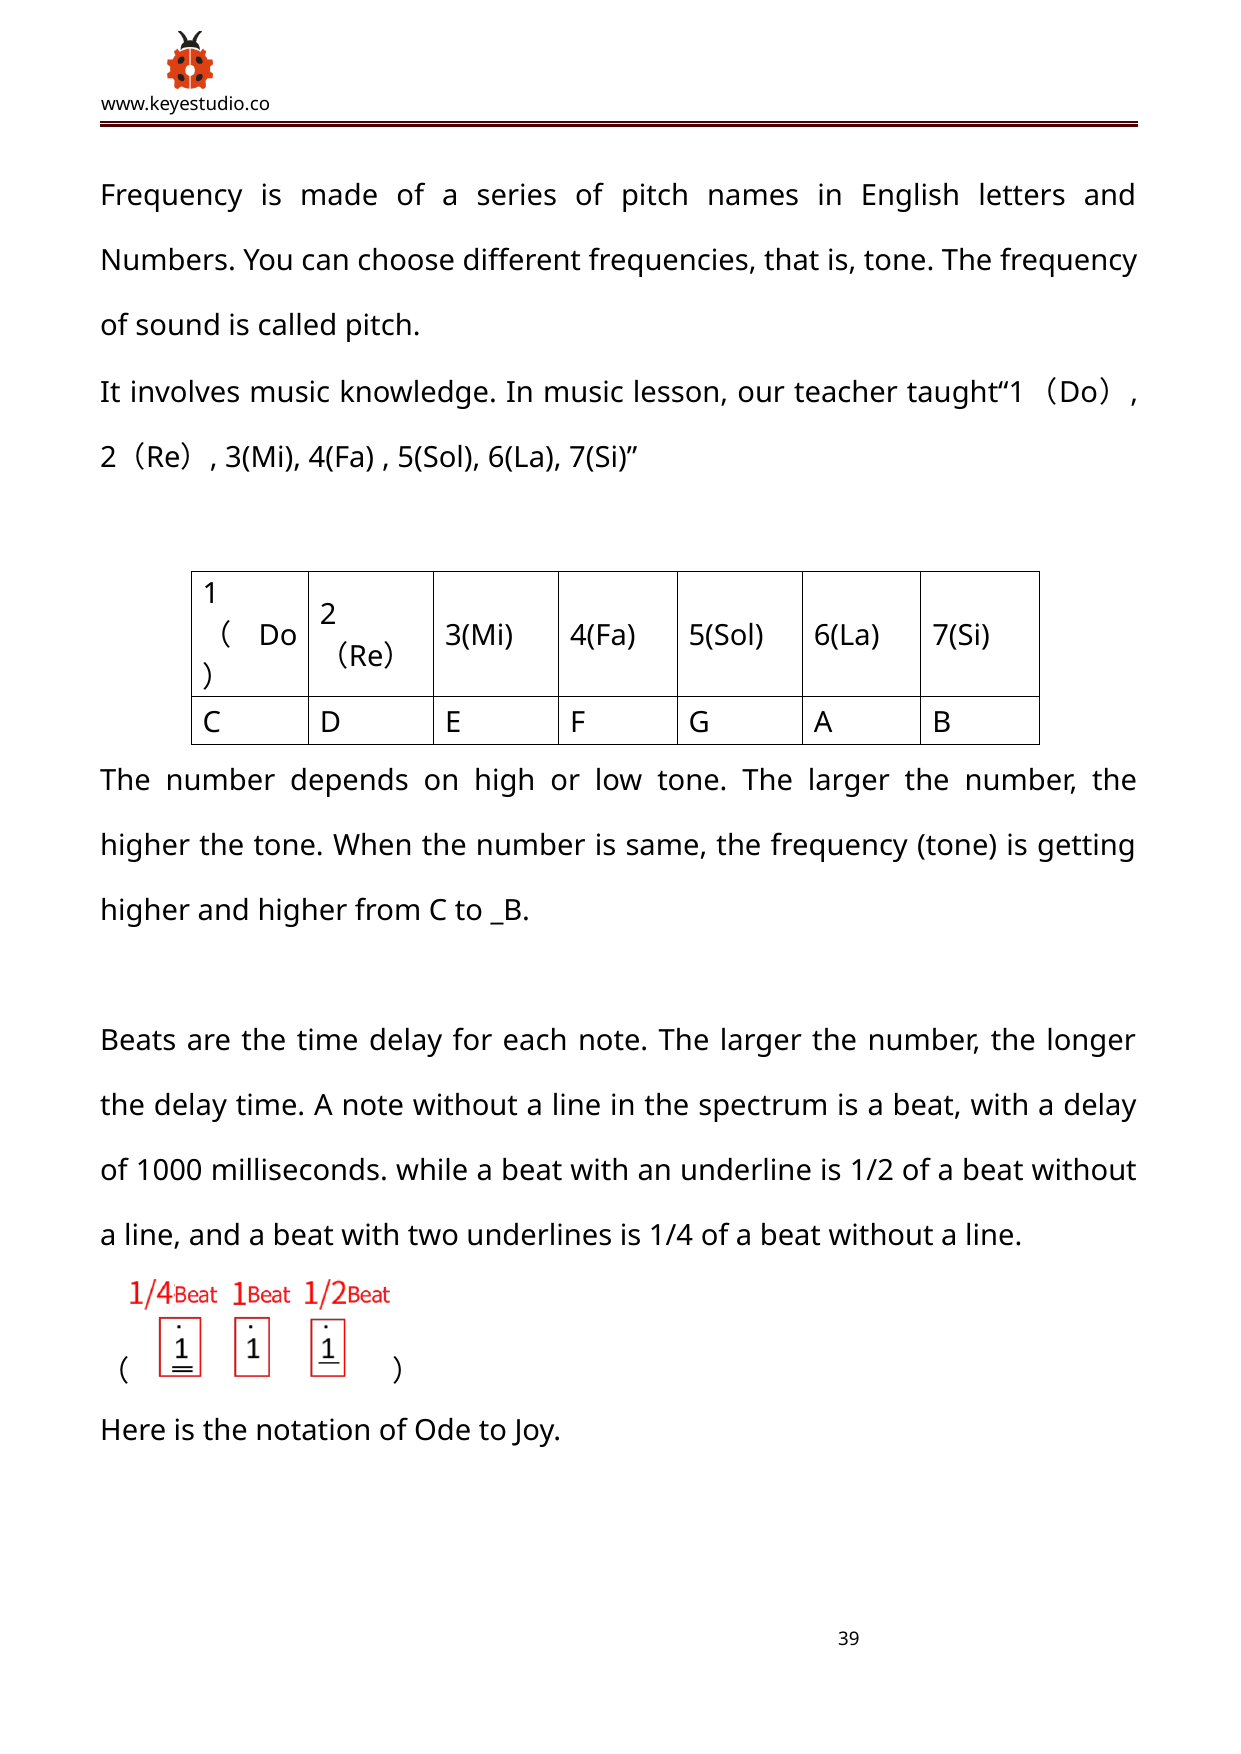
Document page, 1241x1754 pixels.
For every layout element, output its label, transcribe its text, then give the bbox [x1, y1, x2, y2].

table_cell A [803, 697, 920, 744]
table_header 1（Do） [192, 572, 308, 696]
table_cell D [309, 697, 433, 744]
table_header 2（Re） [309, 572, 433, 696]
text Here is the notation of Ode to Joy. [100, 1397, 1138, 1462]
table_header 4(Fa) [559, 572, 677, 696]
text Beats are the time delay for each note. The larger the number, the longer the delay time. A note without a line in the spectrum is a beat, with a delay of 1000 milliseconds. while a beat with an underline is 1/2 of a beat without a line, and a beat with two underlines is 1/4 of a beat without a line. [100, 1007, 1138, 1267]
table_cell B [921, 697, 1039, 744]
table_cell C [192, 697, 308, 744]
table_header 3(Mi) [434, 572, 558, 696]
table_header 5(Sol) [678, 572, 802, 696]
text Frequency is made of a series of pitch names in English letters and Numbers. You can choose different frequencies, that is, tone. The frequency of sound is called pitch. [100, 162, 1138, 357]
text （） [100, 1267, 1138, 1397]
text It involves music knowledge. In music lesson, our teacher taught“1（Do）, 2（Re）, 3(Mi), 4(Fa) , 5(Sol), 6(La), 7(Si)” [100, 357, 1138, 487]
table_header 6(La) [803, 572, 920, 696]
table_cell F [559, 697, 677, 744]
picture [155, 31, 231, 93]
table_cell E [434, 697, 558, 744]
text The number depends on high or low tone. The larger the number, the higher the tone. When the number is same, the frequency (tone) is getting higher and higher from C to _B. [100, 747, 1138, 942]
table_cell G [678, 697, 802, 744]
table_header 7(Si) [921, 572, 1039, 696]
picture [129, 1273, 392, 1382]
